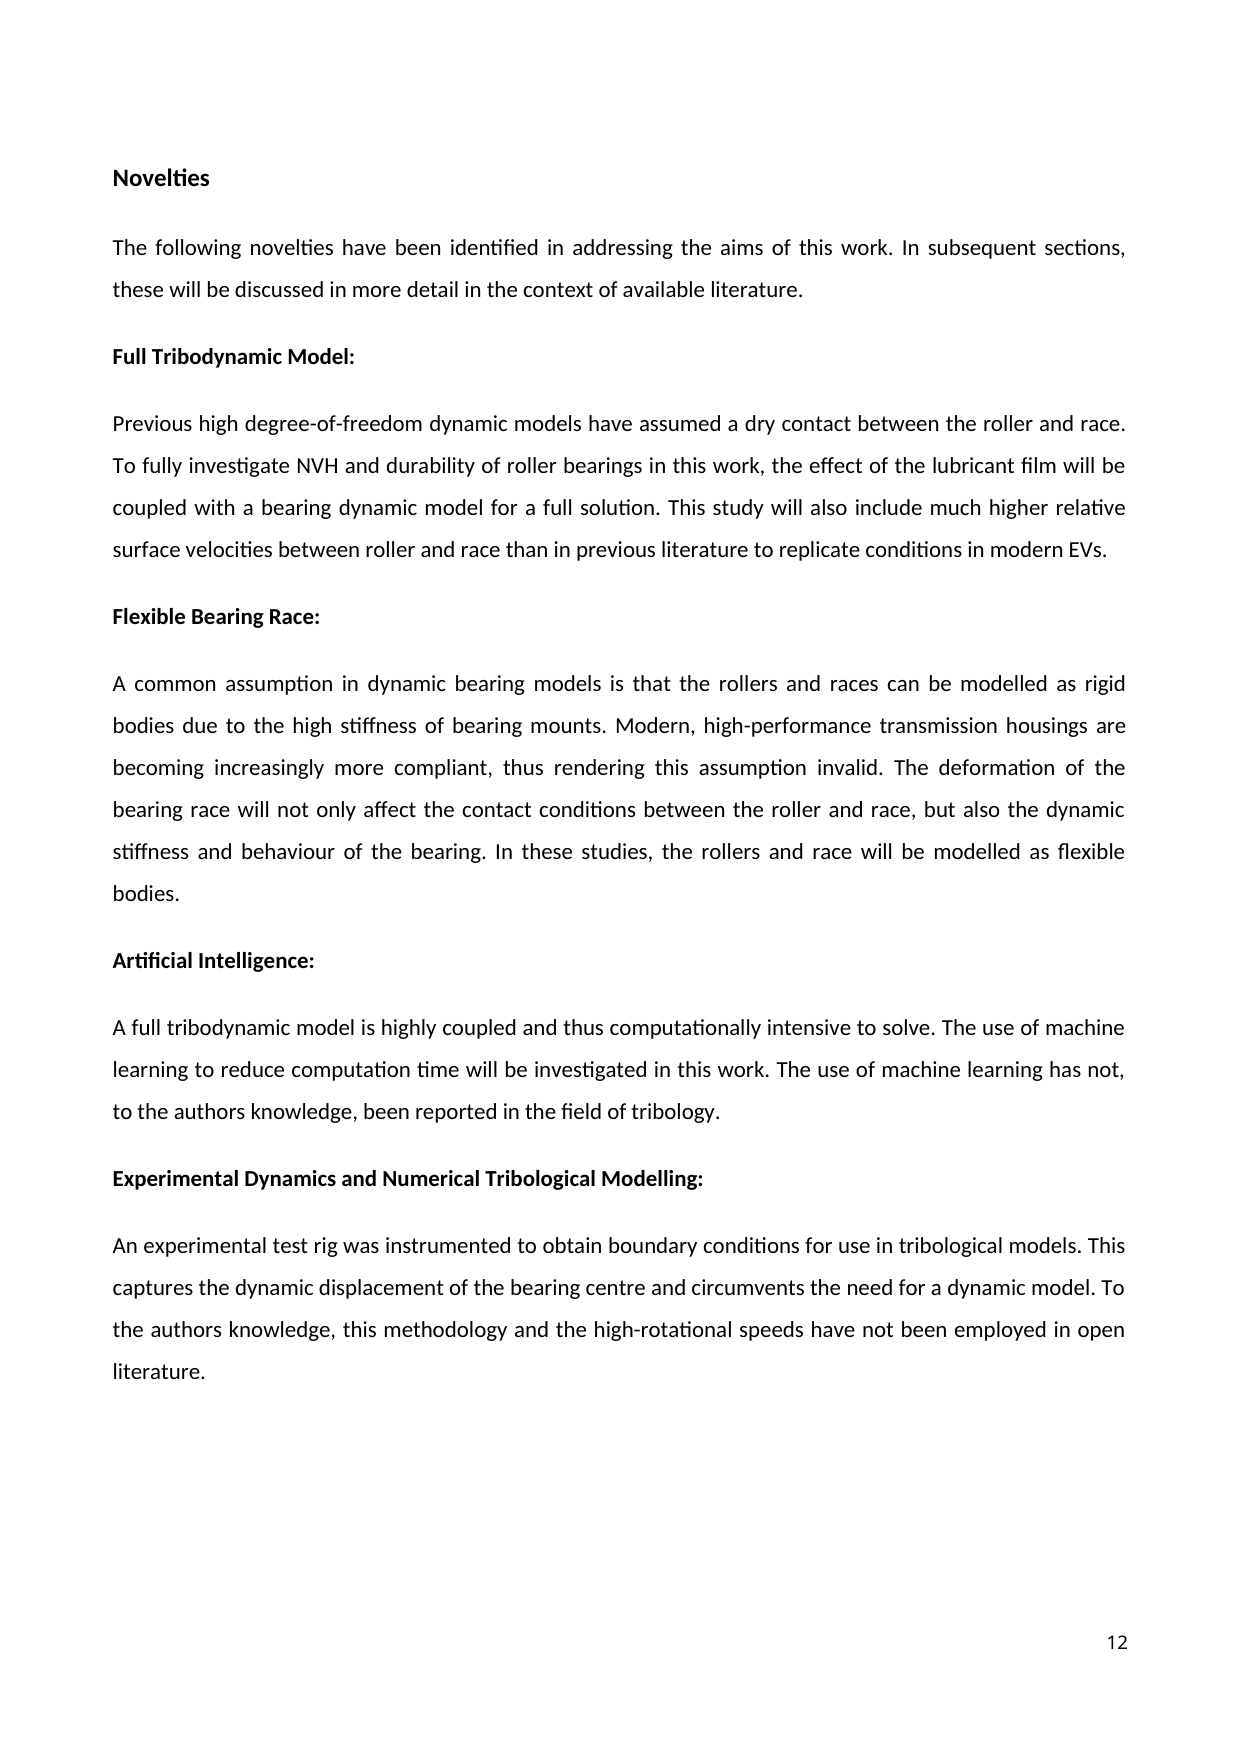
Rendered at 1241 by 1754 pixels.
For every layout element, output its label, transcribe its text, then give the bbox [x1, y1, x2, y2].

text Previous high degree-of-freedom dynamic models have assumed a dry contact between the roller and race. To fully investigate NVH and durability of roller bearings in this work, the effect of the lubricant film will be coupled with a bearing dynamic model for a full solution. This study will also include much higher relative surface velocities between roller and race than in previous literature to replicate conditions in modern EVs. [112, 409, 1128, 563]
text Full Tribodynamic Model: [112, 342, 1128, 370]
text Experimental Dynamics and Numerical Tribological Modelling: [112, 1164, 1128, 1192]
text Flexible Bearing Race: [112, 602, 1128, 630]
text An experimental test rig was instrumented to obtain boundary conditions for use in tribological models. This captures the dynamic displacement of the bearing centre and circumvents the need for a dynamic model. To the authors knowledge, this methodology and the high-rotational speeds have not been employed in open literature. [112, 1231, 1128, 1385]
text Artificial Intelligence: [112, 946, 1128, 974]
subtitle Novelties [112, 162, 1128, 193]
text The following novelties have been identified in addressing the aims of this work. In subsequent sections, these will be discussed in more detail in the context of available literature. [112, 233, 1128, 303]
text A full tribodynamic model is highly coupled and thus computationally intensive to solve. The use of machine learning to reduce computation time will be investigated in this work. The use of machine learning has not, to the authors knowledge, been reported in the field of tribology. [112, 1013, 1128, 1125]
text A common assumption in dynamic bearing models is that the rollers and races can be modelled as rigid bodies due to the high stiffness of bearing mounts. Modern, high-performance transmission housings are becoming increasingly more compliant, thus rendering this assumption invalid. The deformation of the bearing race will not only affect the contact conditions between the roller and race, but also the dynamic stiffness and behaviour of the bearing. In these studies, the rollers and race will be modelled as flexible bodies. [112, 669, 1128, 907]
